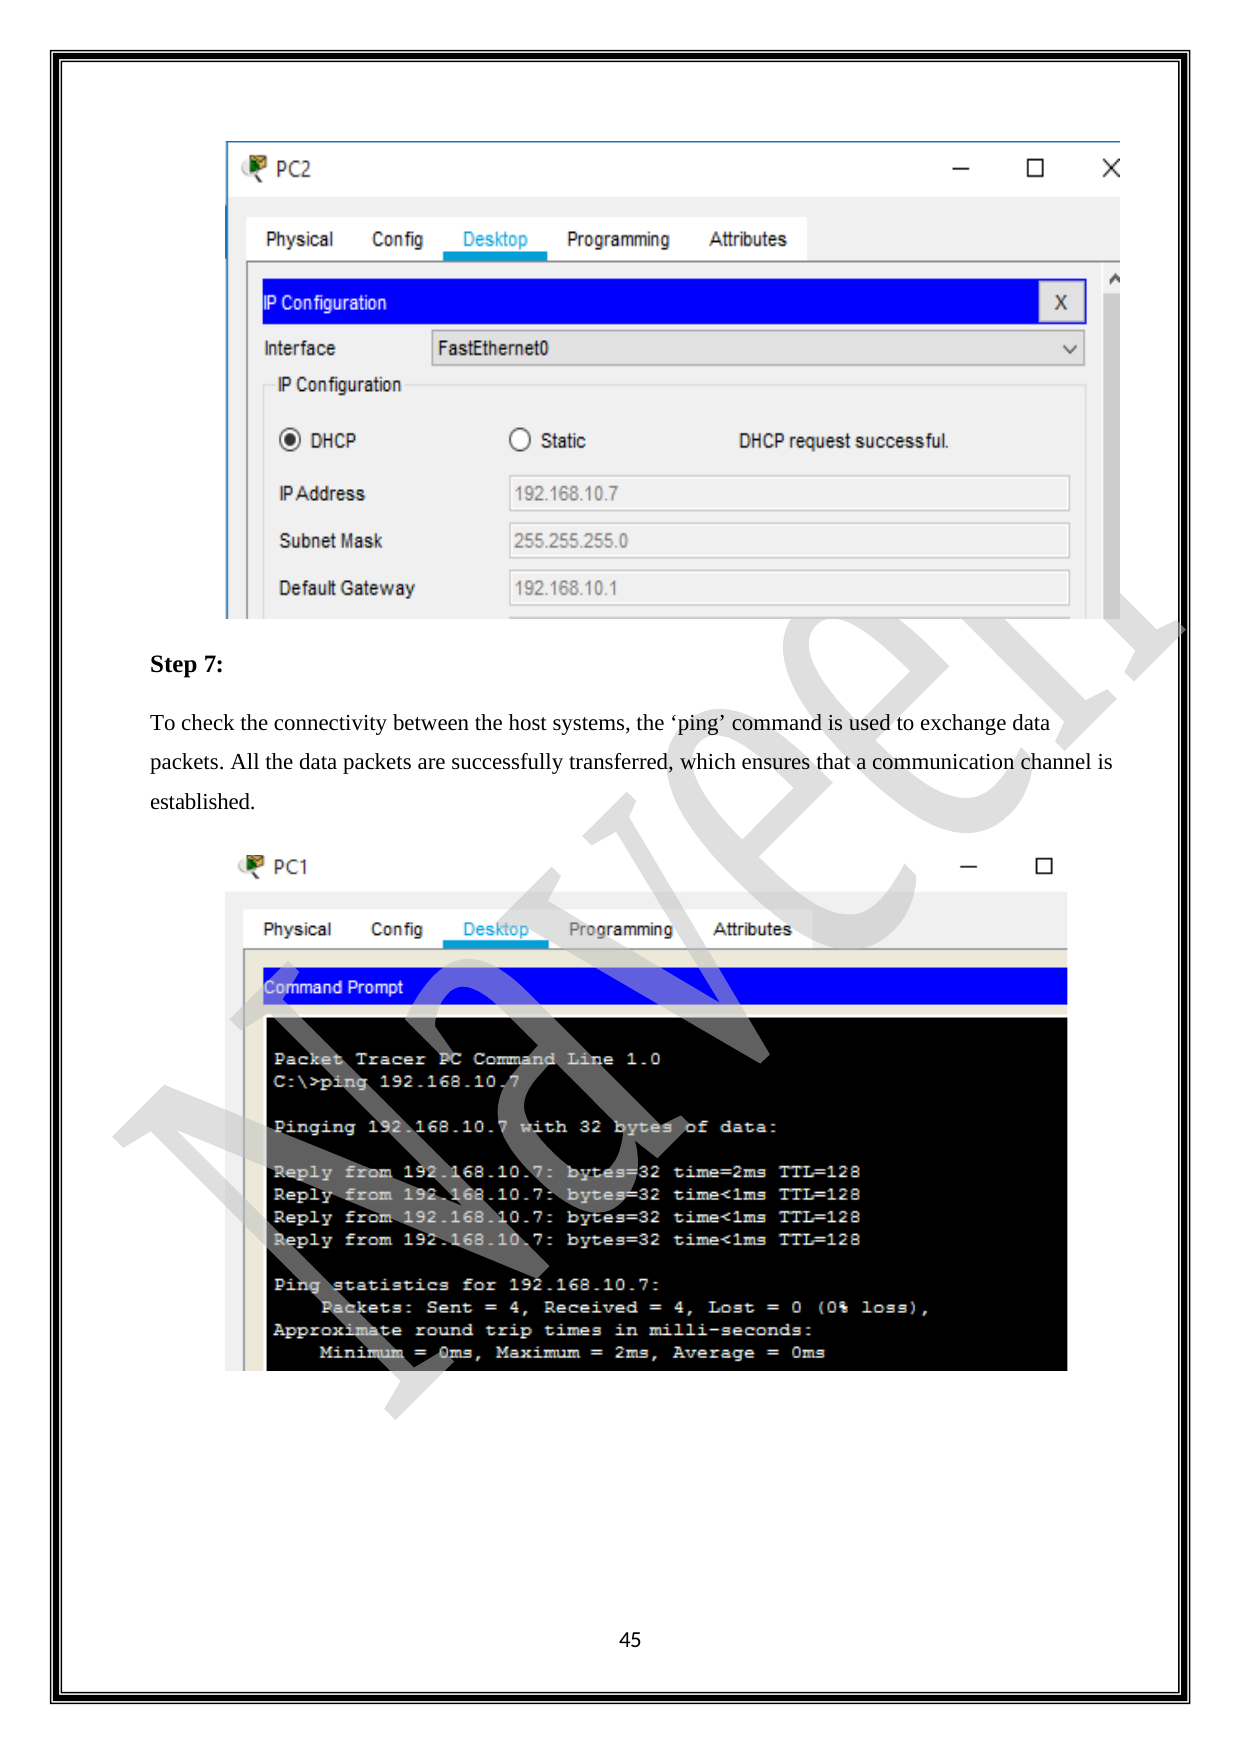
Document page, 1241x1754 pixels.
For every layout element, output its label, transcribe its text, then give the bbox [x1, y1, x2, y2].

picture [225, 855, 1068, 1371]
text To check the connectivity between the host systems, the ‘ping’ command is used to exchange data packets. All the data packets are successfully transferred, which ensures that a communication channel is established. [150, 709, 1119, 814]
picture [225, 1207, 389, 1371]
picture [225, 141, 1120, 619]
subtitle Step 7: [150, 649, 1180, 678]
